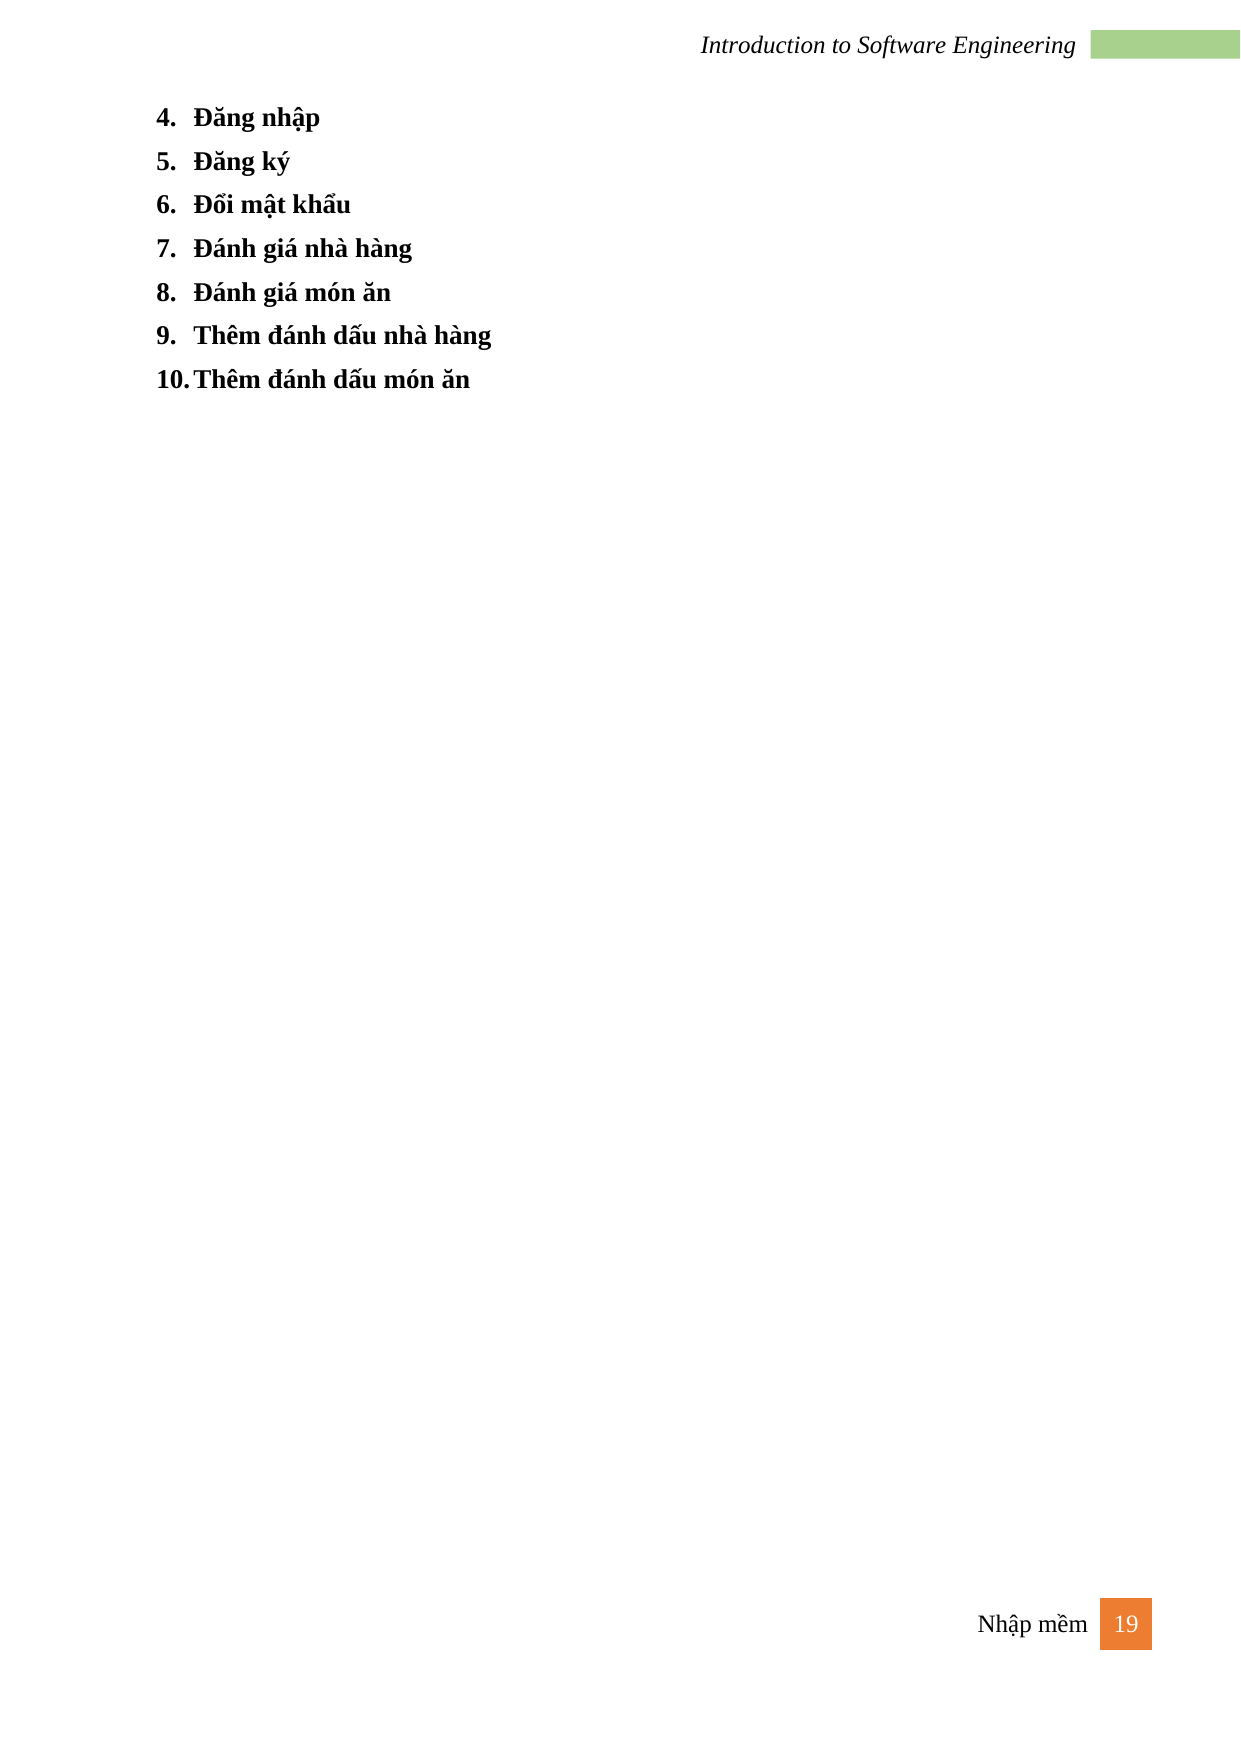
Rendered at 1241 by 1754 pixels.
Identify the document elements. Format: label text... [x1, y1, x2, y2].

list Đánh giá món ăn [156, 276, 1152, 307]
list Đăng nhập [156, 101, 1152, 132]
list Thêm đánh dấu nhà hàng [156, 319, 1152, 351]
list Đánh giá nhà hàng [156, 232, 1152, 263]
list Thêm đánh dấu món ăn [156, 363, 1152, 394]
list Đổi mật khẩu [156, 188, 1152, 219]
list Đăng ký [156, 145, 1152, 176]
